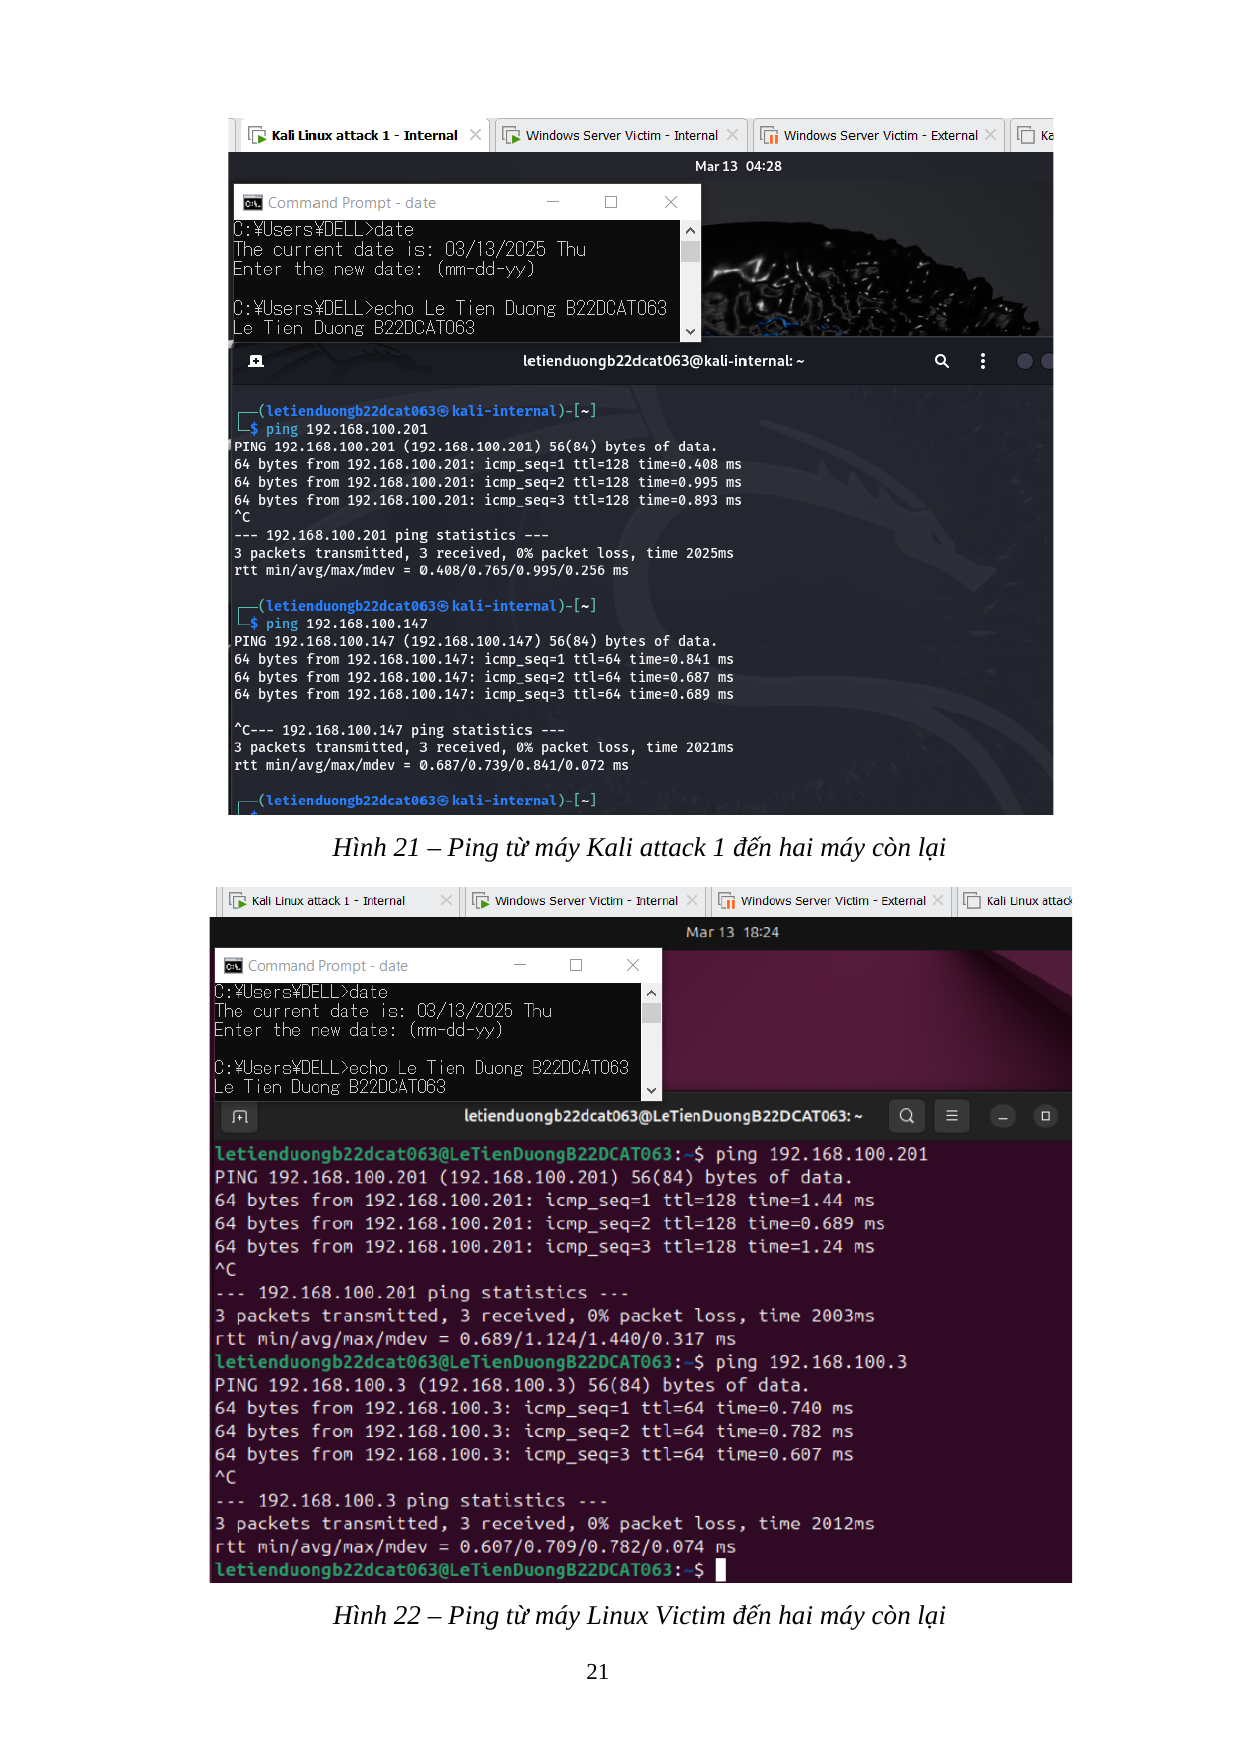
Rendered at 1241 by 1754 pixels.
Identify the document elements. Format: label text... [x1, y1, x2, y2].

picture [209, 887, 1073, 1583]
text – Ping từ máy Kali attack 1 đến hai máy còn lại [148, 831, 1134, 862]
text – Ping từ máy Linux Victim đến hai máy còn lại [148, 1599, 1134, 1630]
picture [228, 118, 1054, 815]
